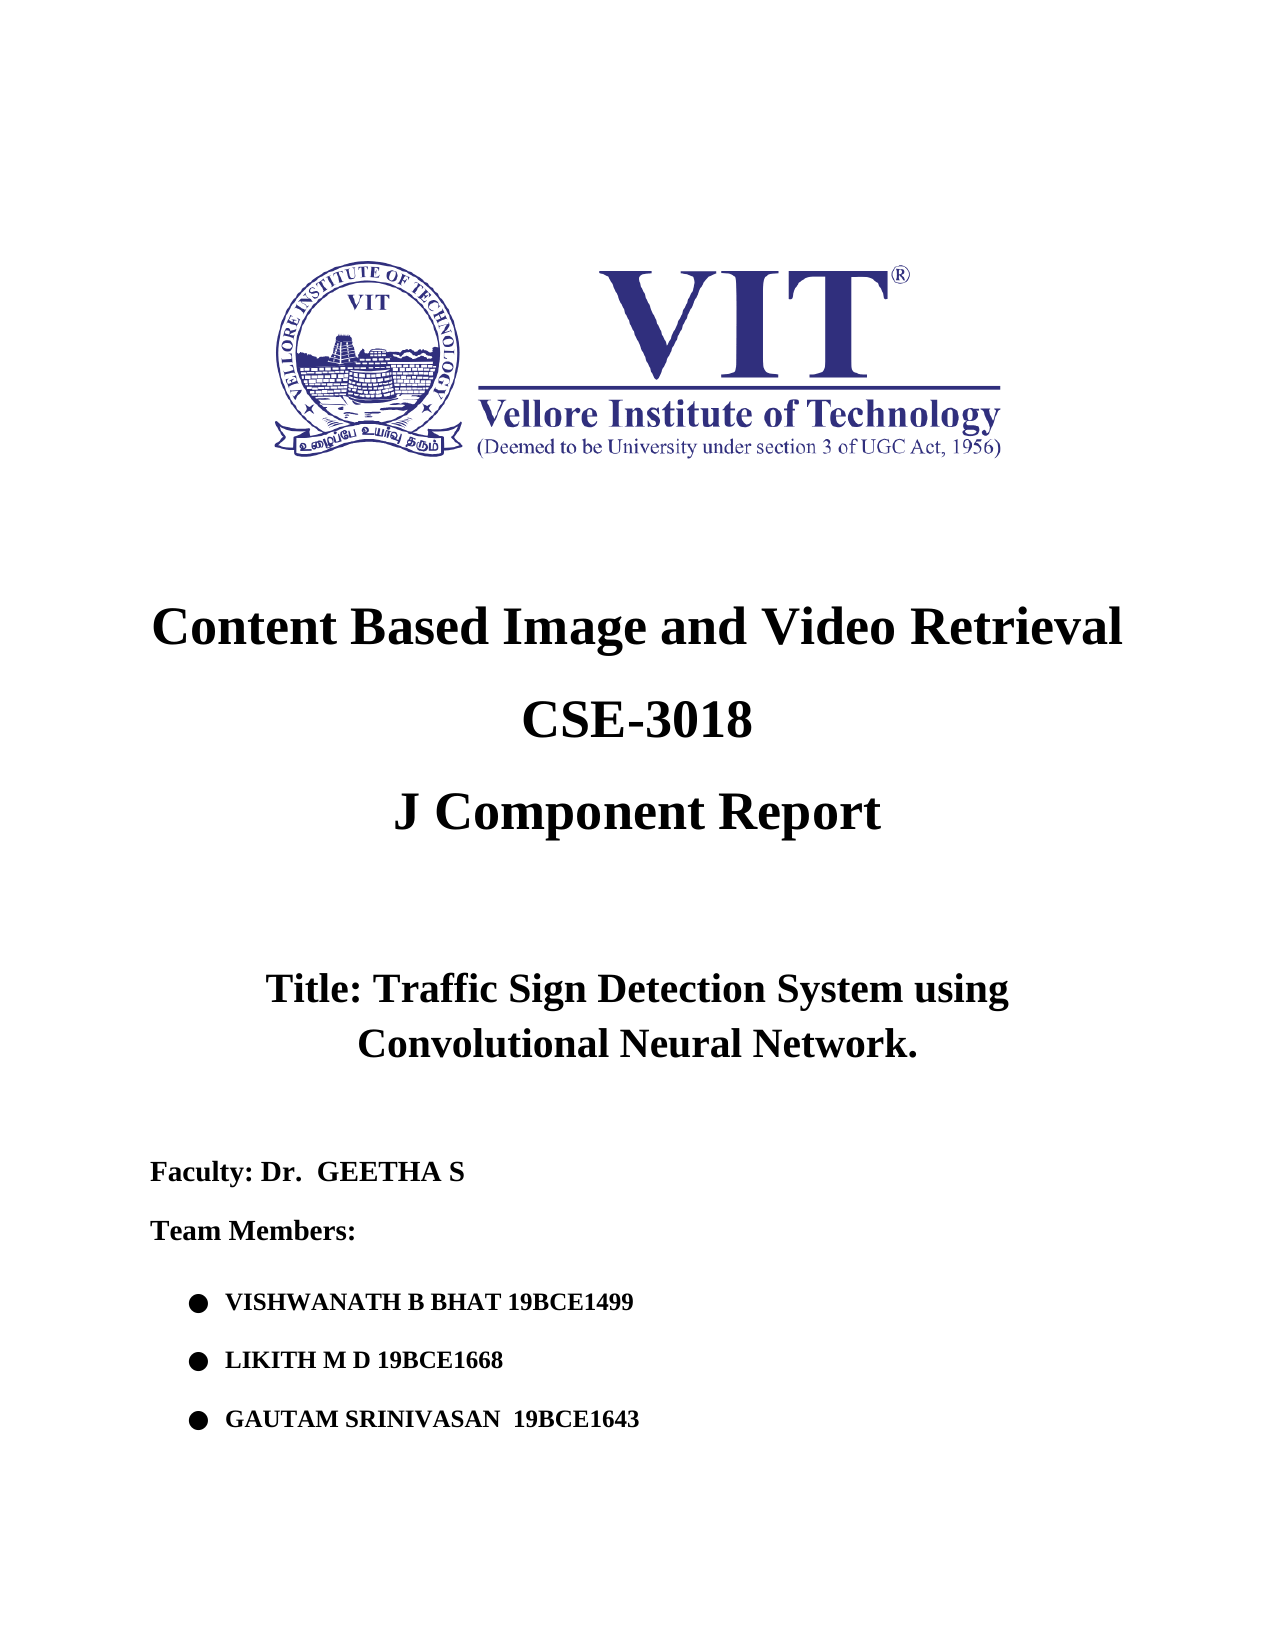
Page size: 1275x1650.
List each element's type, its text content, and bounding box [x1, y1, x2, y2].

text J Component Report [150, 779, 1125, 841]
list GAUTAM SRINIVASAN 19BCE1643 [187, 1391, 1125, 1442]
list VISHWANATH B BHAT 19BCE1499 [187, 1273, 1125, 1324]
text Content Based Image and Video Retrieval [150, 594, 1125, 656]
picture [259, 150, 1016, 570]
text Title: Traffic Sign Detection System using Convolutional Neural Network. [150, 964, 1125, 1067]
text Team Members: [150, 1213, 1125, 1247]
list LIKITH M D 19BCE1668 [187, 1332, 1125, 1383]
text Faculty: Dr. GEETHA S [150, 1154, 1125, 1188]
text CSE-3018 [150, 687, 1125, 749]
